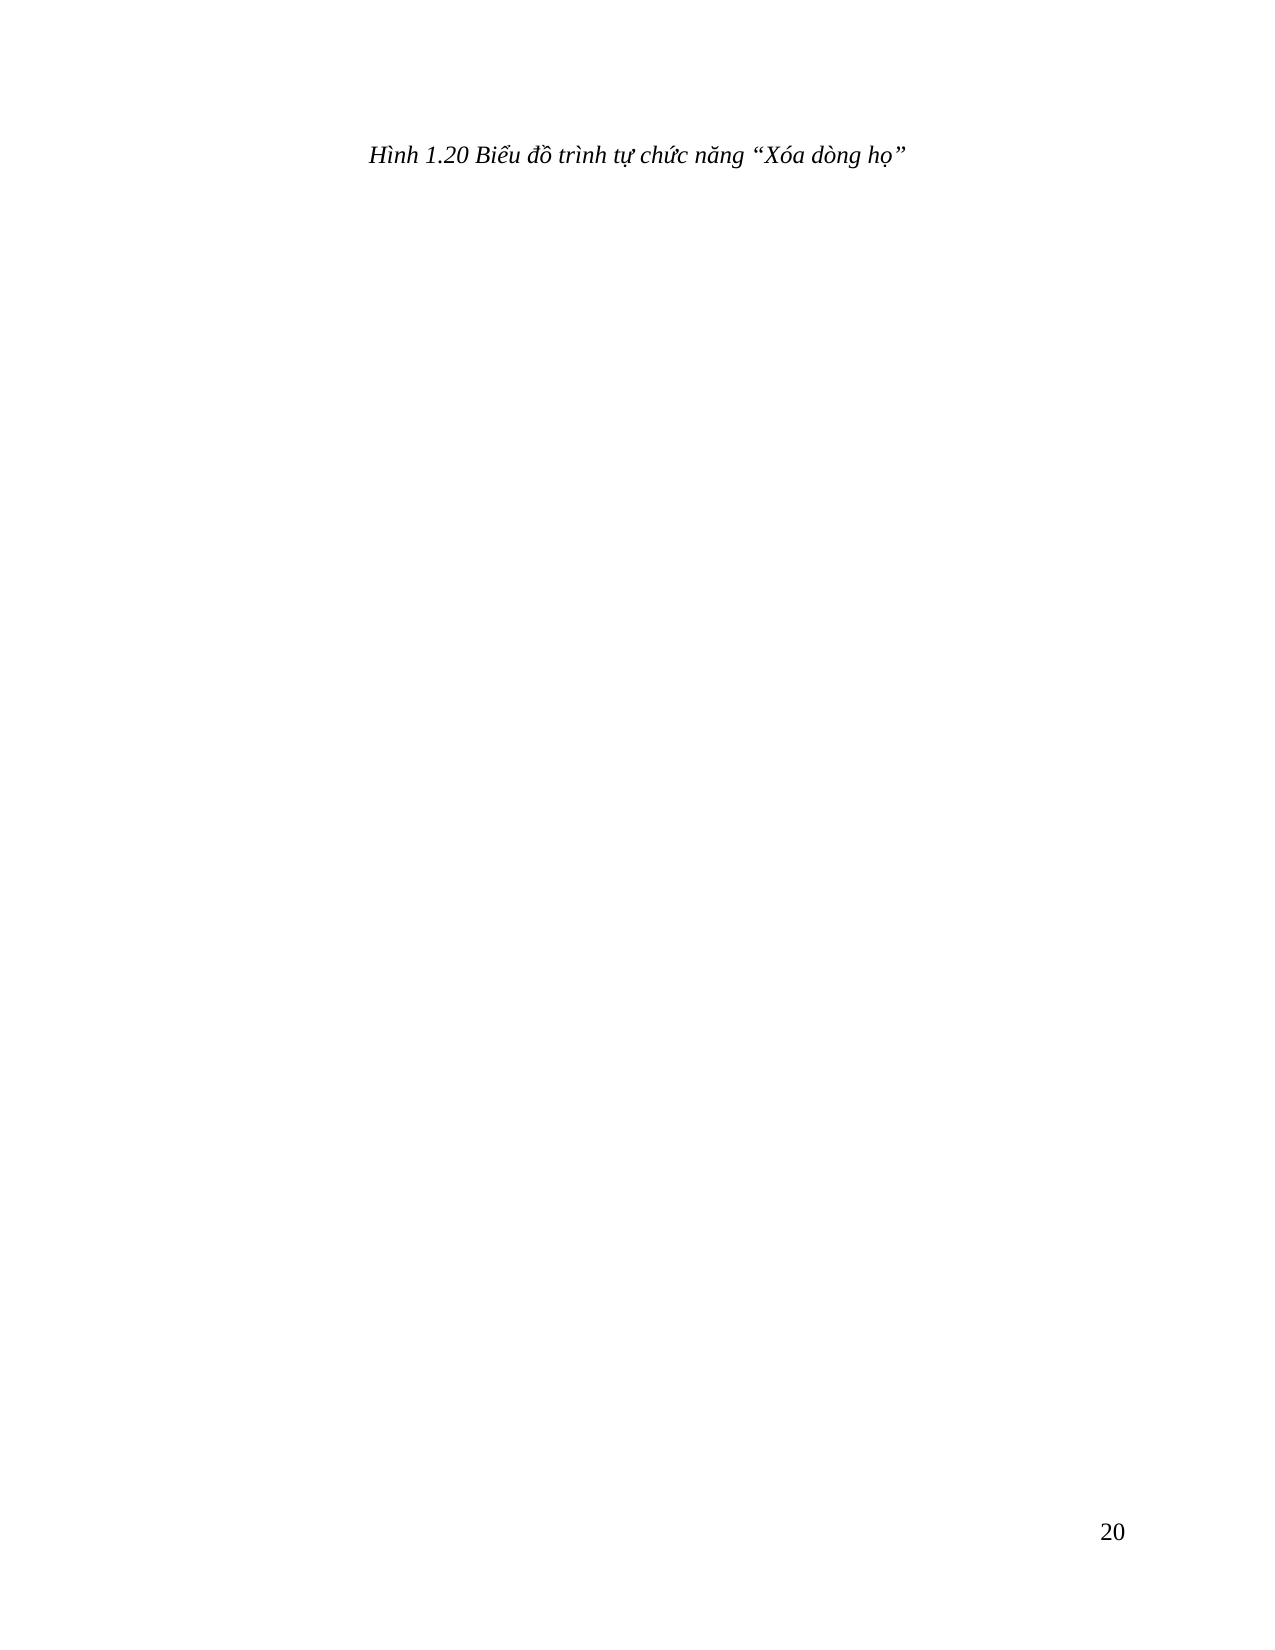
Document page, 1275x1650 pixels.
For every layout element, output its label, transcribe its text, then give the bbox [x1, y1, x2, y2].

text Hình 1.20 Biểu đồ trình tự chức năng “Xóa dòng họ” [150, 141, 1125, 169]
